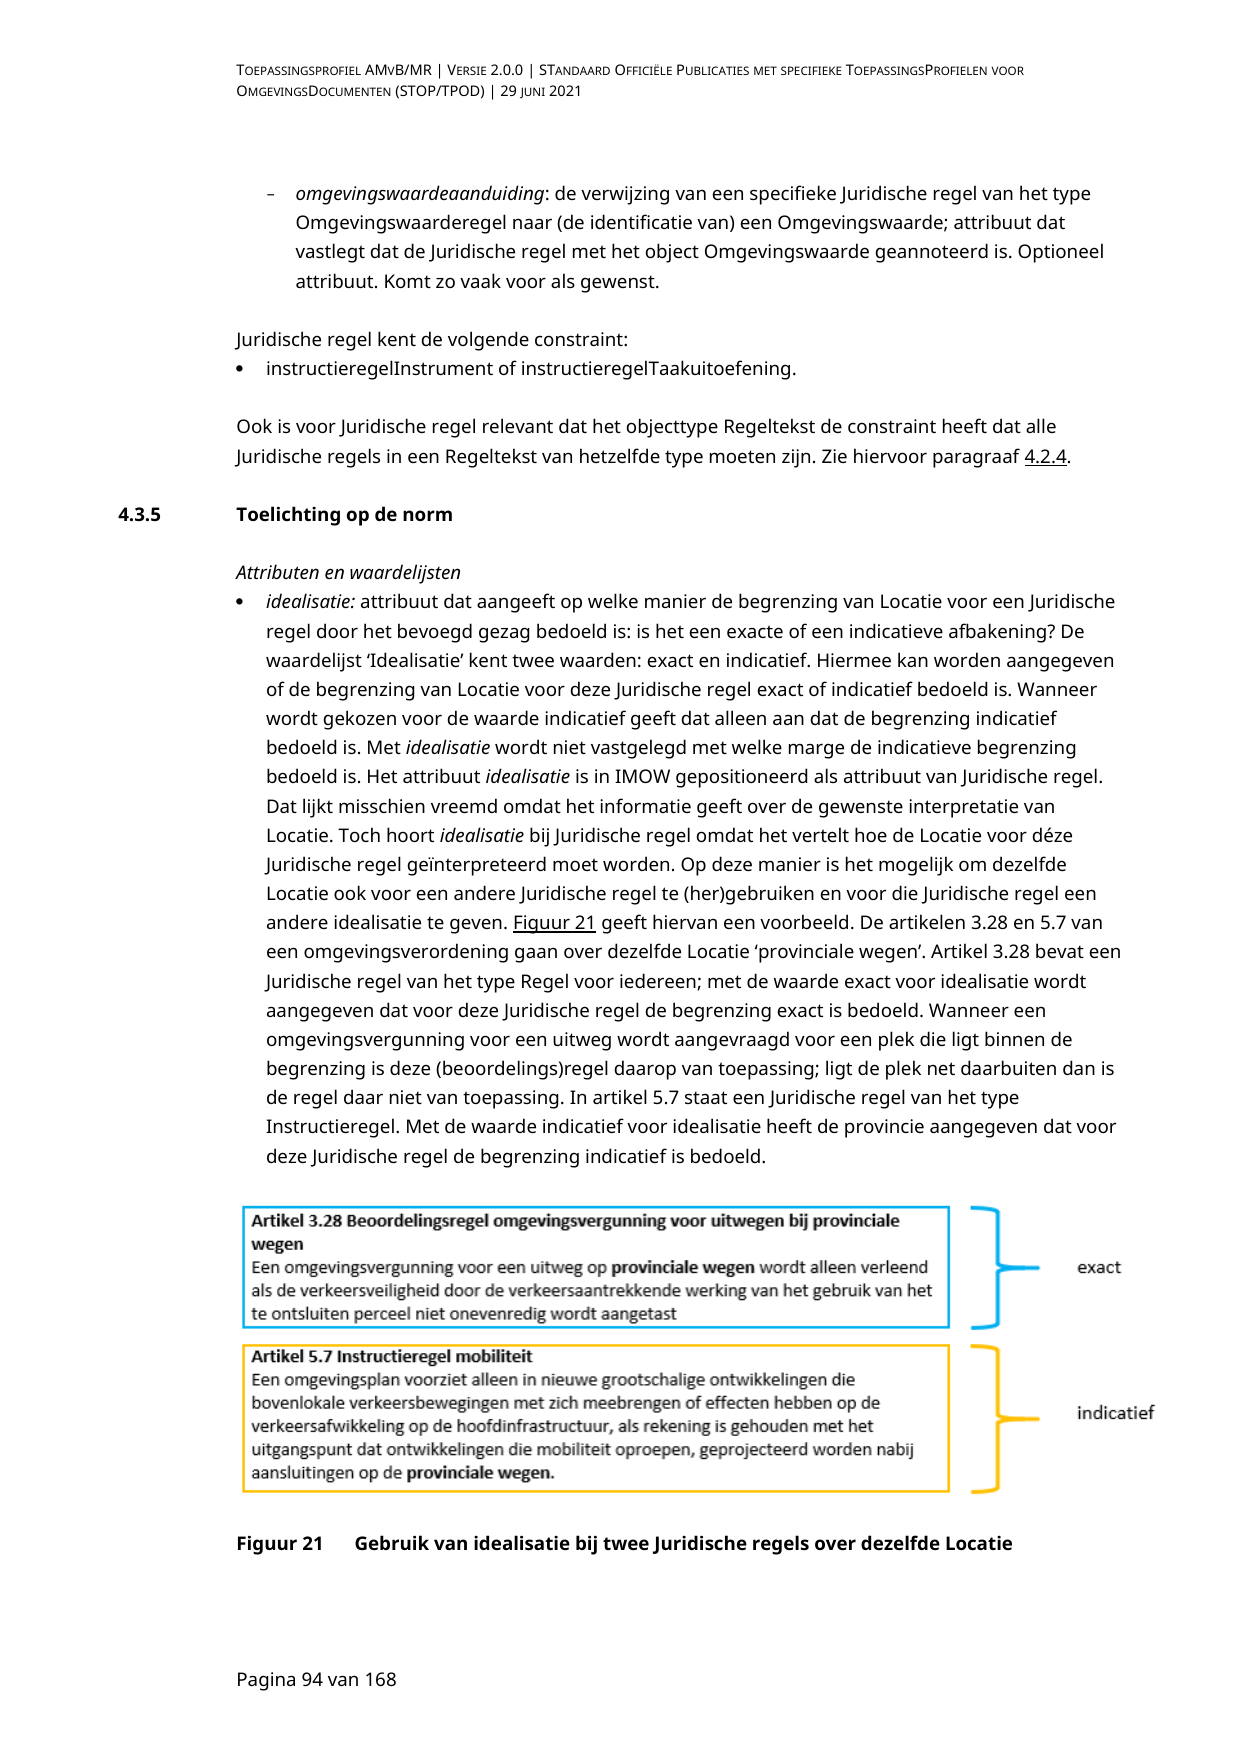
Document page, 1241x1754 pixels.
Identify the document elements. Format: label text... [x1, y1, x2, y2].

text Attributen en waardelijsten [236, 556, 1122, 586]
text Gebruik van idealisatie bij twee Juridische regels over dezelfde Locatie [236, 1527, 1122, 1556]
text omgevingswaardeaanduiding: de verwijzing van een specifieke Juridische regel van het type Omgevingswaarderegel naar (de identificatie van) een Omgevingswaarde; attribuut dat vastlegt dat de Juridische regel met het object Omgevingswaarde geannoteerd is. Optioneel attribuut. Komt zo vaak voor als gewenst. [266, 177, 1122, 294]
text Juridische regel kent de volgende constraint: [236, 323, 1122, 352]
text idealisatie: attribuut dat aangeeft op welke manier de begrenzing van Locatie voor een Juridische regel door het bevoegd gezag bedoeld is: is het een exacte of een indicatieve afbakening? De waardelijst ‘Idealisatie’ kent twee waarden: exact en indicatief. Hiermee kan worden aangegeven of de begrenzing van Locatie voor deze Juridische regel exact of indicatief bedoeld is. Wanneer wordt gekozen voor de waarde indicatief geeft dat alleen aan dat de begrenzing indicatief bedoeld is. Met idealisatie wordt niet vastgelegd met welke marge de indicatieve begrenzing bedoeld is. Het attribuut idealisatie is in IMOW gepositioneerd als attribuut van Juridische regel. Dat lijkt misschien vreemd omdat het informatie geeft over de gewenste interpretatie van Locatie. Toch hoort idealisatie bij Juridische regel omdat het vertelt hoe de Locatie voor déze Juridische regel geïnterpreteerd moet worden. Op deze manier is het mogelijk om dezelfde Locatie ook voor een andere Juridische regel te (her)gebruiken en voor die Juridische regel een andere idealisatie te geven. Figuur 21 geeft hiervan een voorbeeld. De artikelen 3.28 en 5.7 van een omgevingsverordening gaan over dezelfde Locatie ‘provinciale wegen’. Artikel 3.28 bevat een Juridische regel van het type Regel voor iedereen; met de waarde exact voor idealisatie wordt aangegeven dat voor deze Juridische regel de begrenzing exact is bedoeld. Wanneer een omgevingsvergunning voor een uitweg wordt aangevraagd voor een plek die ligt binnen de begrenzing is deze (beoordelings)regel daarop van toepassing; ligt de plek net daarbuiten dan is de regel daar niet van toepassing. In artikel 5.7 staat een Juridische regel van het type Instructieregel. Met de waarde indicatief voor idealisatie heeft de provincie aangegeven dat voor deze Juridische regel de begrenzing indicatief is bedoeld. [236, 586, 1122, 1169]
text instructieregelInstrument of instructieregelTaakuitoefening. [236, 352, 1122, 381]
picture [236, 1198, 1159, 1498]
text Ook is voor Juridische regel relevant dat het objecttype Regeltekst de constraint heeft dat alle Juridische regels in een Regeltekst van hetzelfde type moeten zijn. Zie hiervoor paragraaf 7.2.4. [236, 411, 1122, 469]
subtitle Toelichting op de norm [118, 498, 1122, 527]
